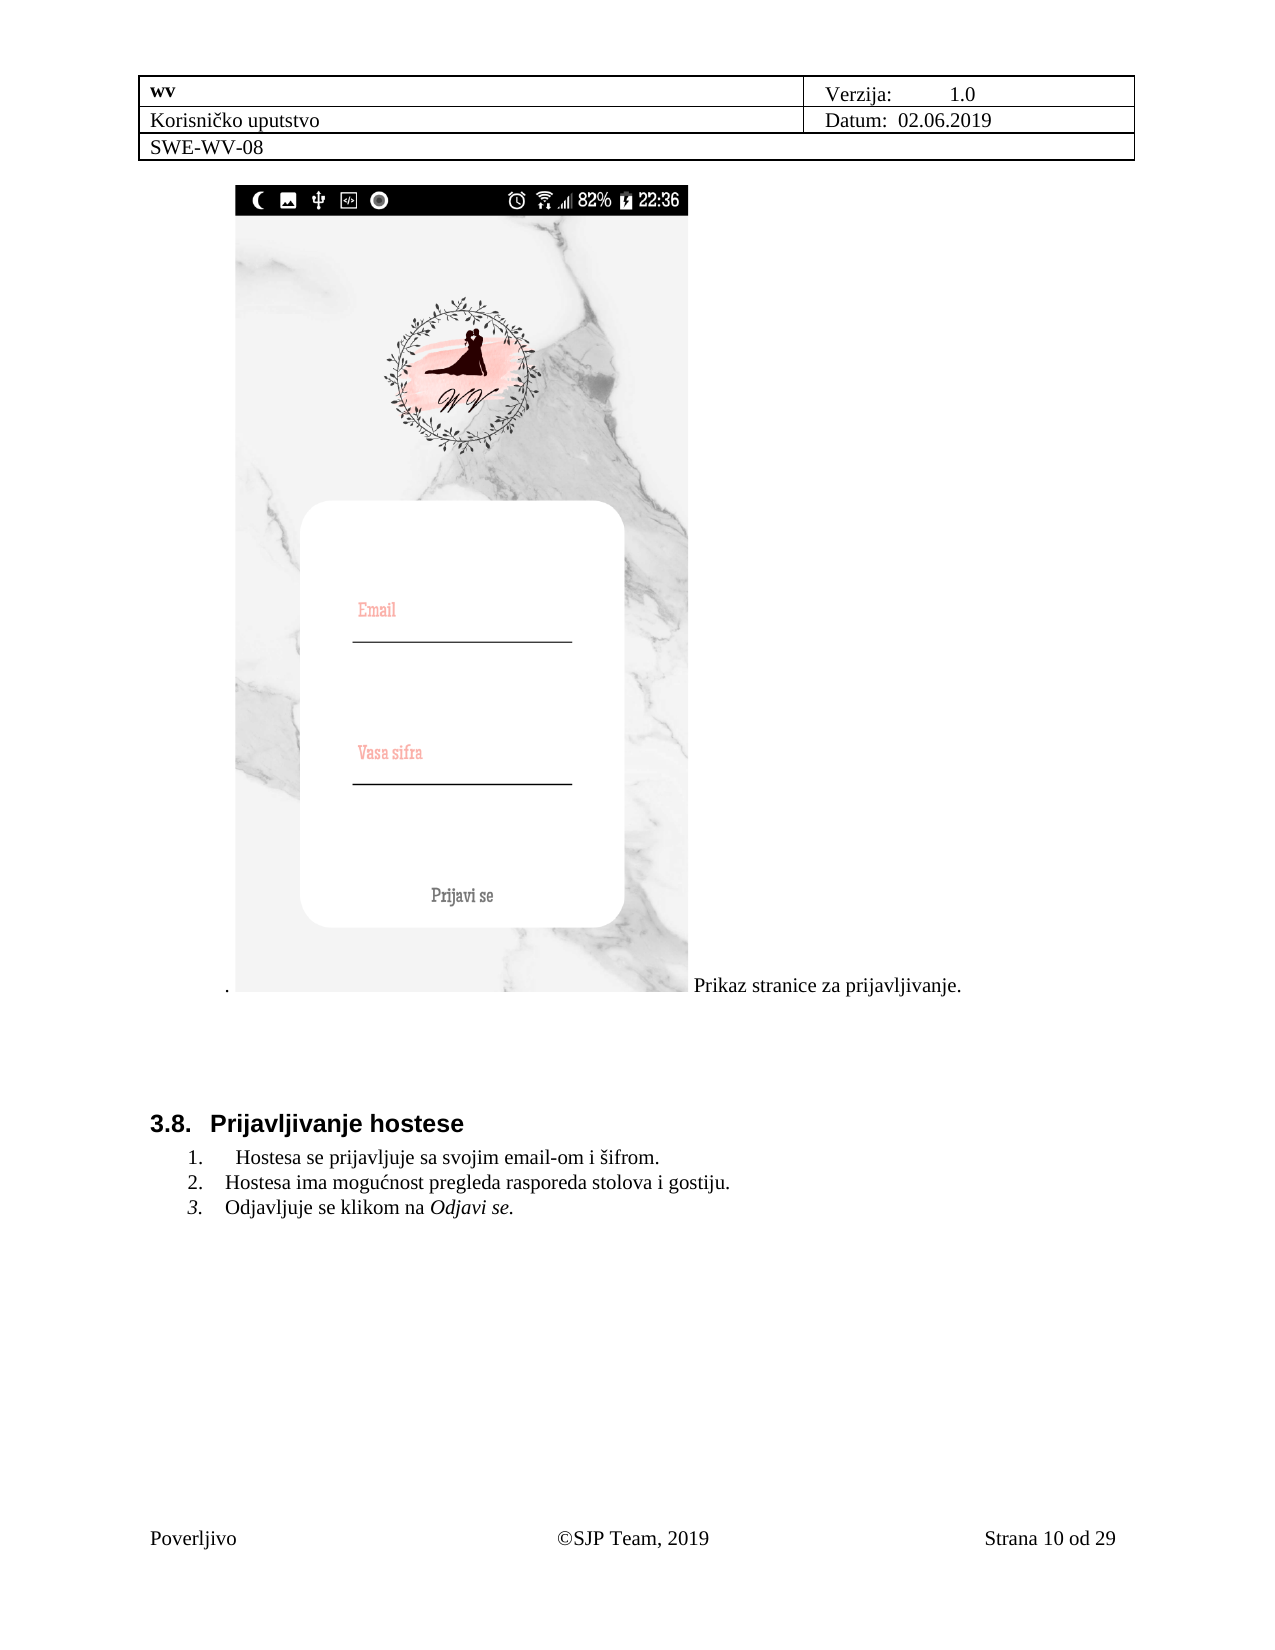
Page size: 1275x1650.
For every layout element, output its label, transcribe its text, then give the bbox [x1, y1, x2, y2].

picture [235, 185, 689, 992]
list Odjavljuje se klikom na Odjavi se. [187, 1194, 1125, 1219]
list Hostesa se prijavljuje sa svojim email-om i šifrom. [187, 1144, 1125, 1169]
subtitle Prijavljivanje hostese [150, 1109, 1125, 1138]
list Hostesa ima mogućnost pregleda rasporeda stolova i gostiju. [187, 1169, 1125, 1194]
